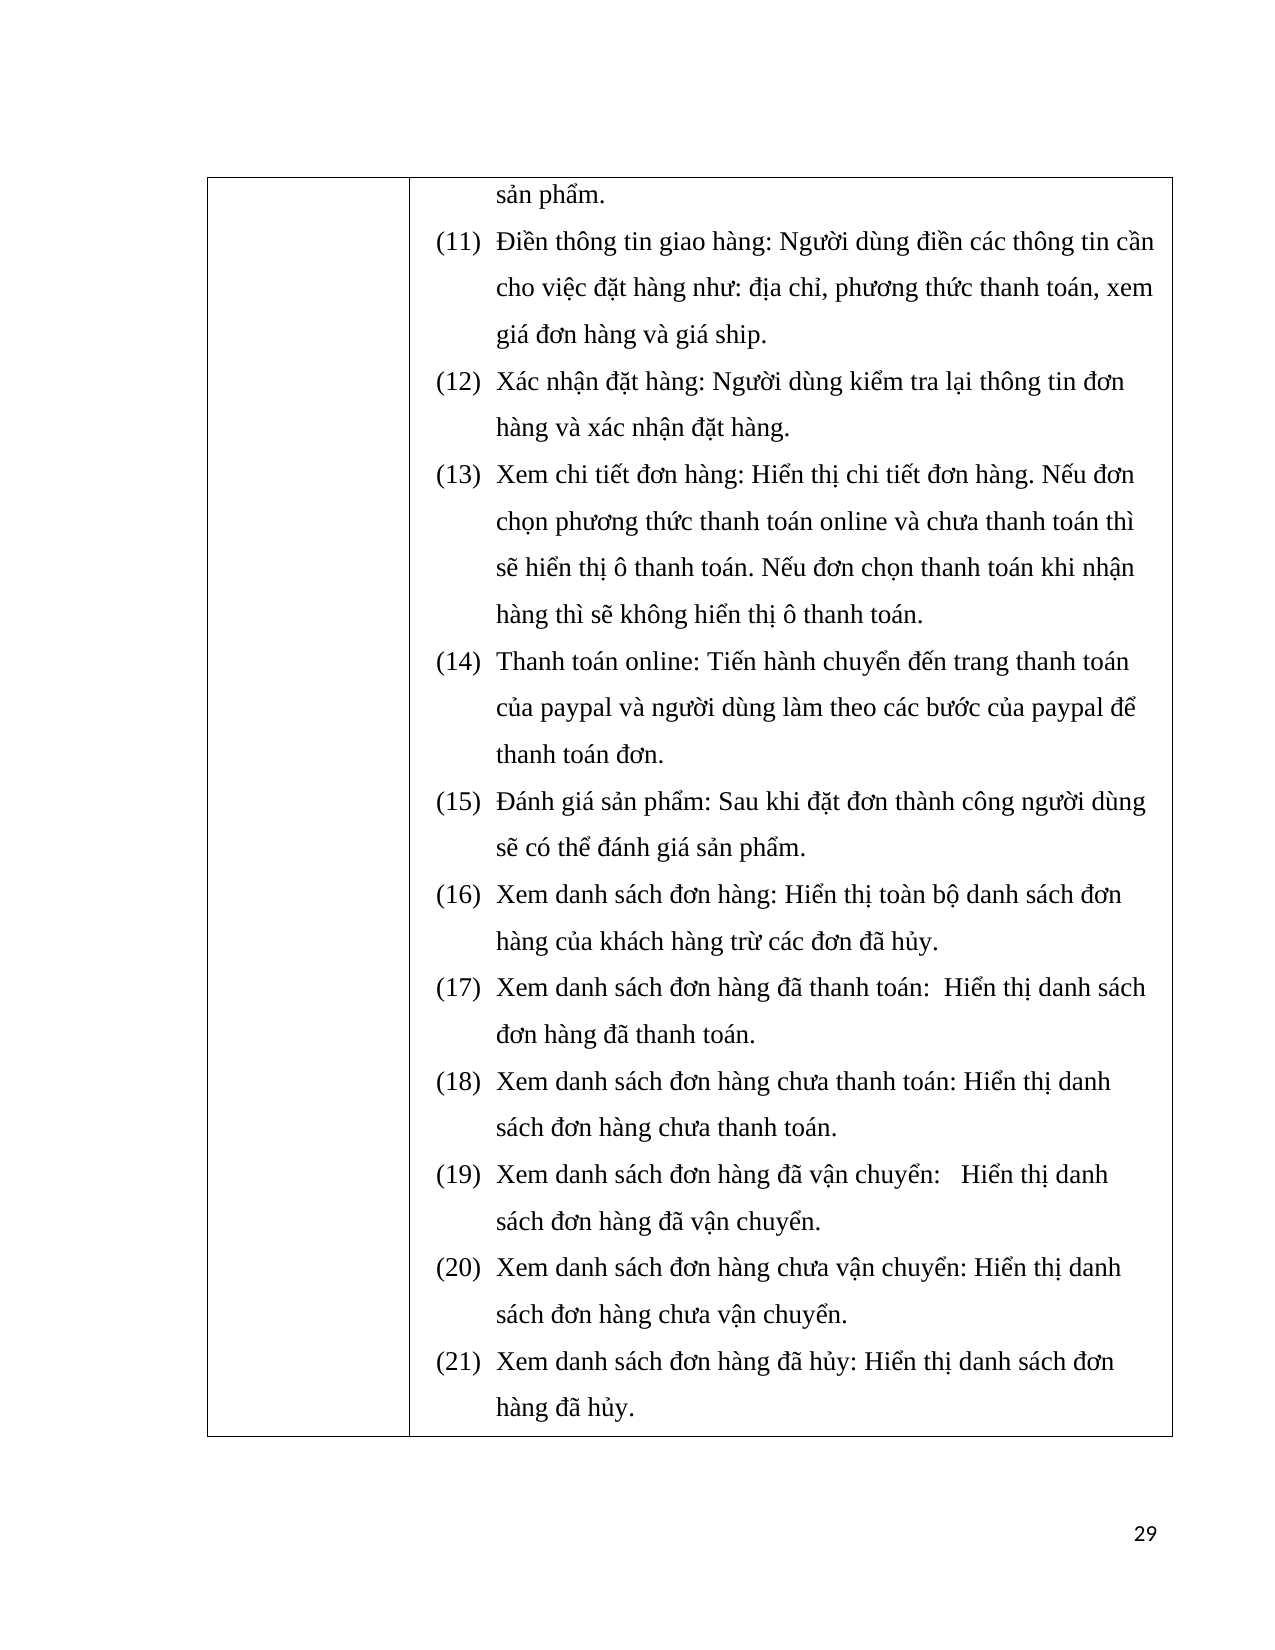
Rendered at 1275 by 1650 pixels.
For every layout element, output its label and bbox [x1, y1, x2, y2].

table_cell [410, 178, 1172, 1436]
table_cell [208, 178, 409, 1436]
